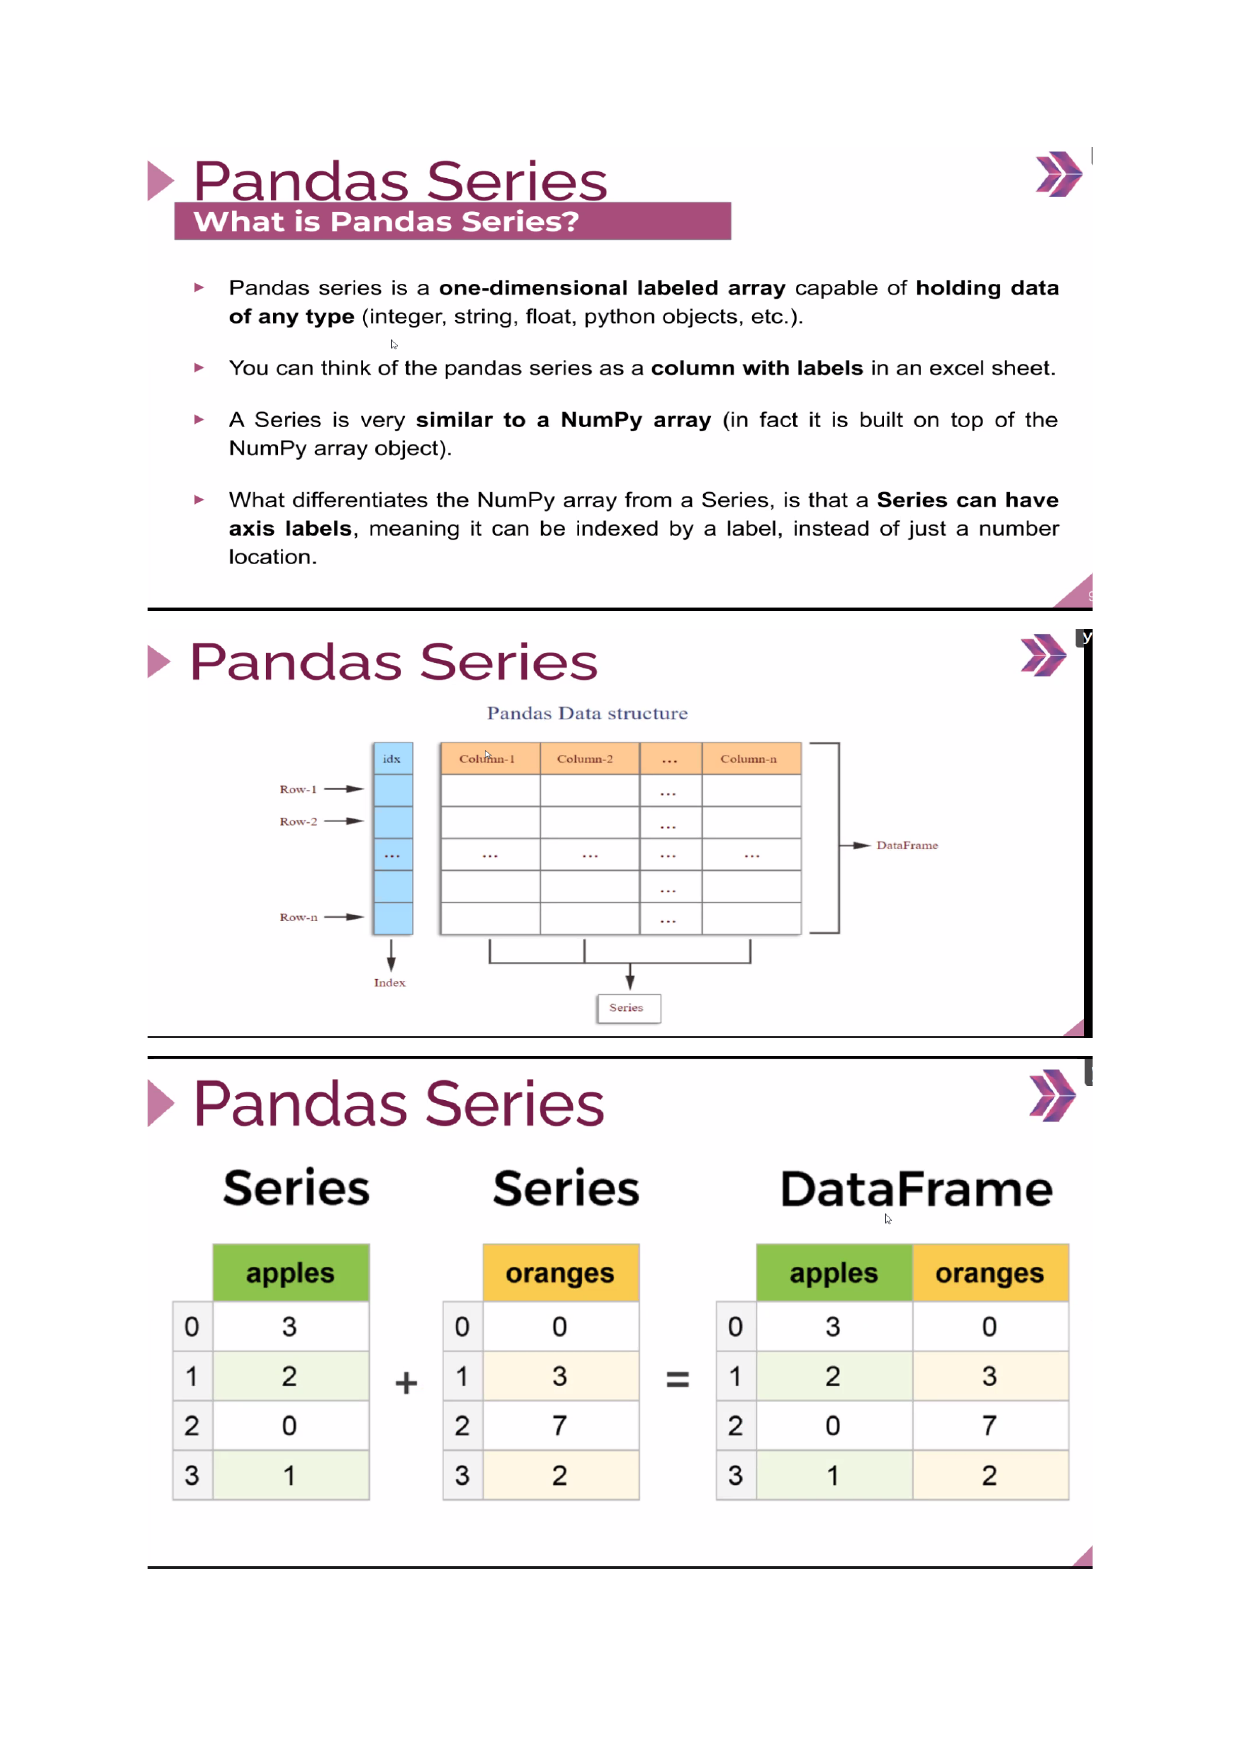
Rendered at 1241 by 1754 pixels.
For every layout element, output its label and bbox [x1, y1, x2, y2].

picture [147, 1056, 1093, 1569]
picture [147, 147, 1093, 611]
picture [147, 629, 1093, 1038]
